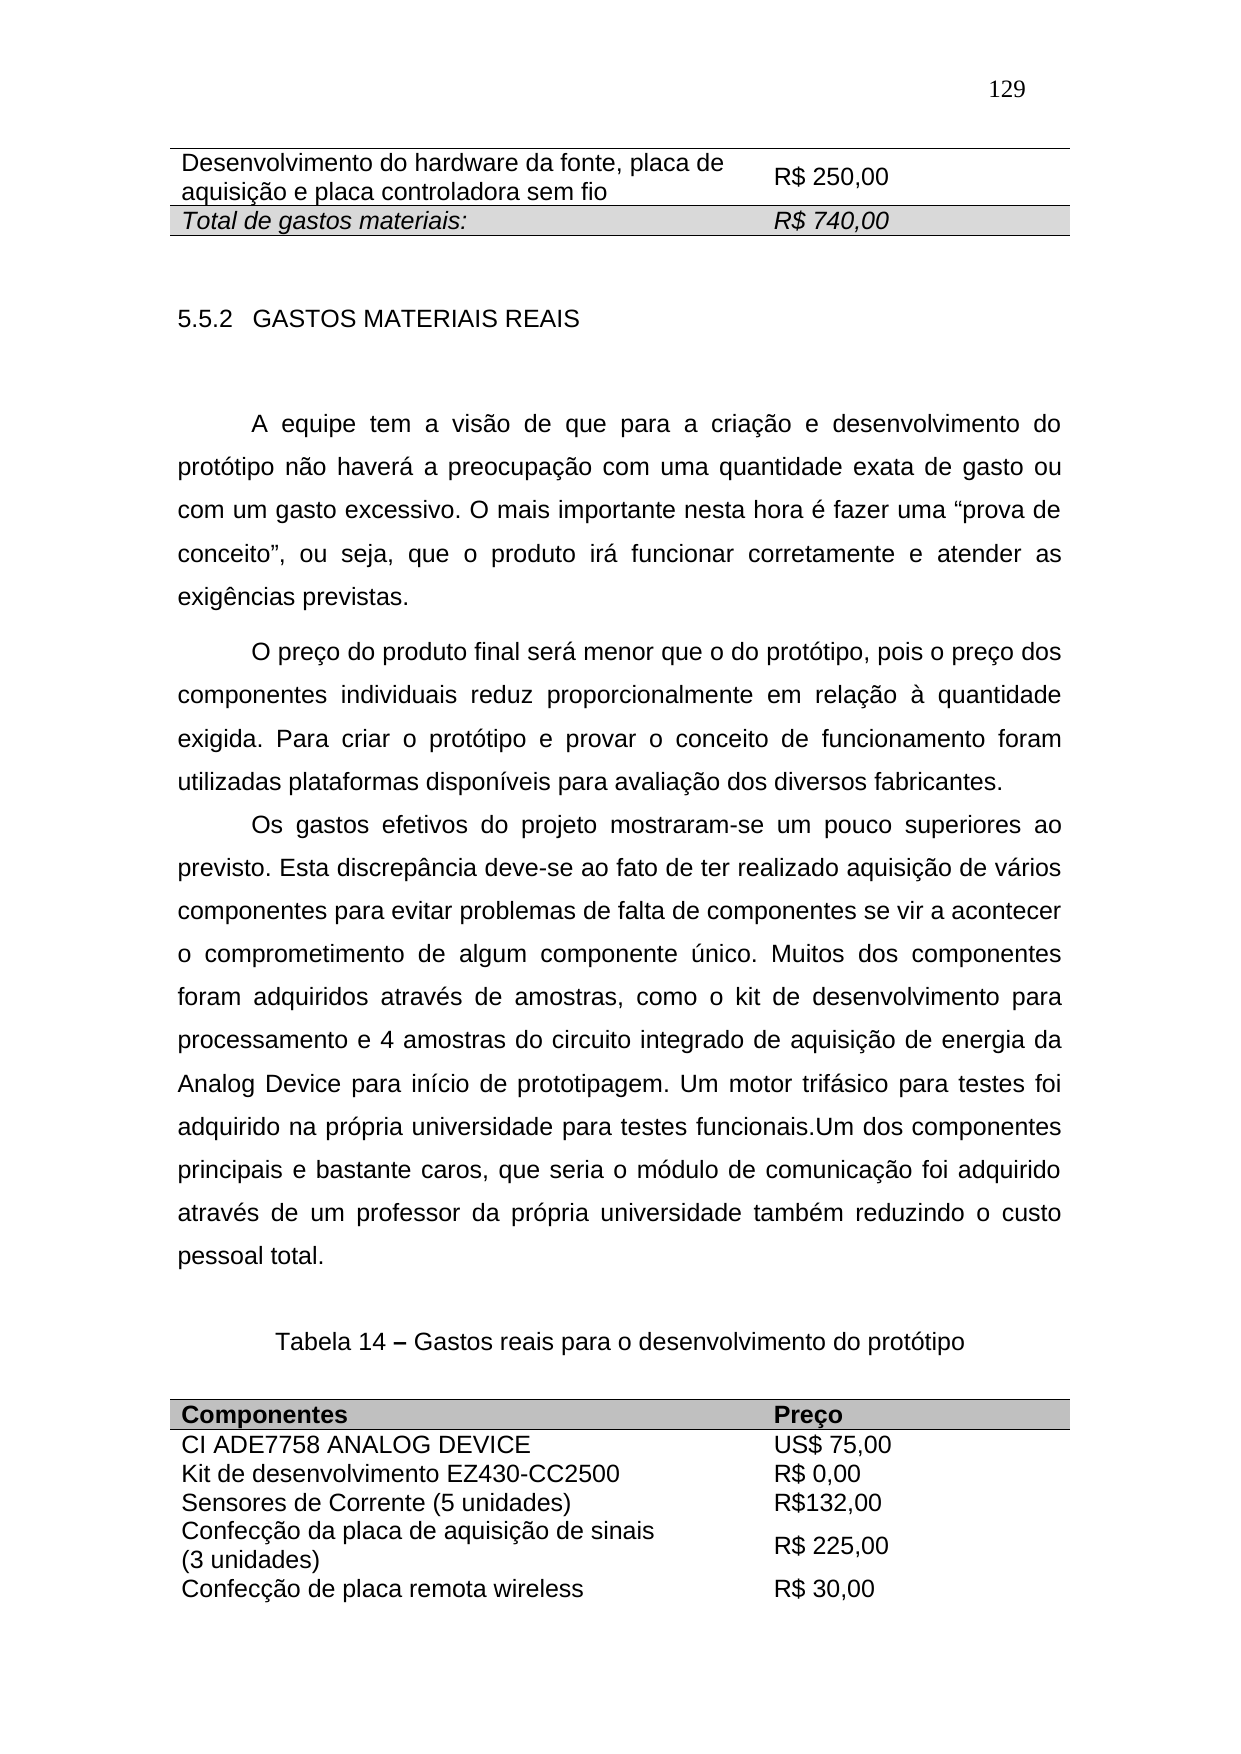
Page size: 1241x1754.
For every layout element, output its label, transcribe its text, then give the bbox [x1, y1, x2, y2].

text A equipe tem a visão de que para a criação e desenvolvimento do protótipo não haverá a preocupação com uma quantidade exata de gasto ou com um gasto excessivo. O mais importante nesta hora é fazer uma “prova de conceito”, ou seja, que o produto irá funcionar corretamente e atender as exigências previstas. [177, 409, 1063, 610]
text O preço do produto final será menor que o do protótipo, pois o preço dos componentes individuais reduz proporcionalmente em relação à quantidade exigida. Para criar o protótipo e provar o conceito de funcionamento foram utilizadas plataformas disponíveis para avaliação dos diversos fabricantes. [177, 637, 1063, 795]
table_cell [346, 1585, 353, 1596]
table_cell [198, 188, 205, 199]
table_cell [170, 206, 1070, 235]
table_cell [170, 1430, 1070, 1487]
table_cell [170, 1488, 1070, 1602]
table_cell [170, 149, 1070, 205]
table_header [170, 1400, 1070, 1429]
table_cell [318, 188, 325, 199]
subtitle GASTOS MATERIAIS REAIS [177, 304, 1063, 333]
text Os gastos efetivos do projeto mostraram-se um pouco superiores ao previsto. Esta discrepância deve-se ao fato de ter realizado aquisição de vários componentes para evitar problemas de falta de componentes se vir a acontecer o comprometimento de algum componente único. Muitos dos componentes foram adquiridos através de amostras, como o kit de desenvolvimento para processamento e 4 amostras do circuito integrado de aquisição de energia da Analog Device para início de prototipagem. Um motor trifásico para testes foi adquirido na própria universidade para testes funcionais.Um dos componentes principais e bastante caros, que seria o módulo de comunicação foi adquirido através de um professor da própria universidade também reduzindo o custo pessoal total. [177, 810, 1063, 1270]
